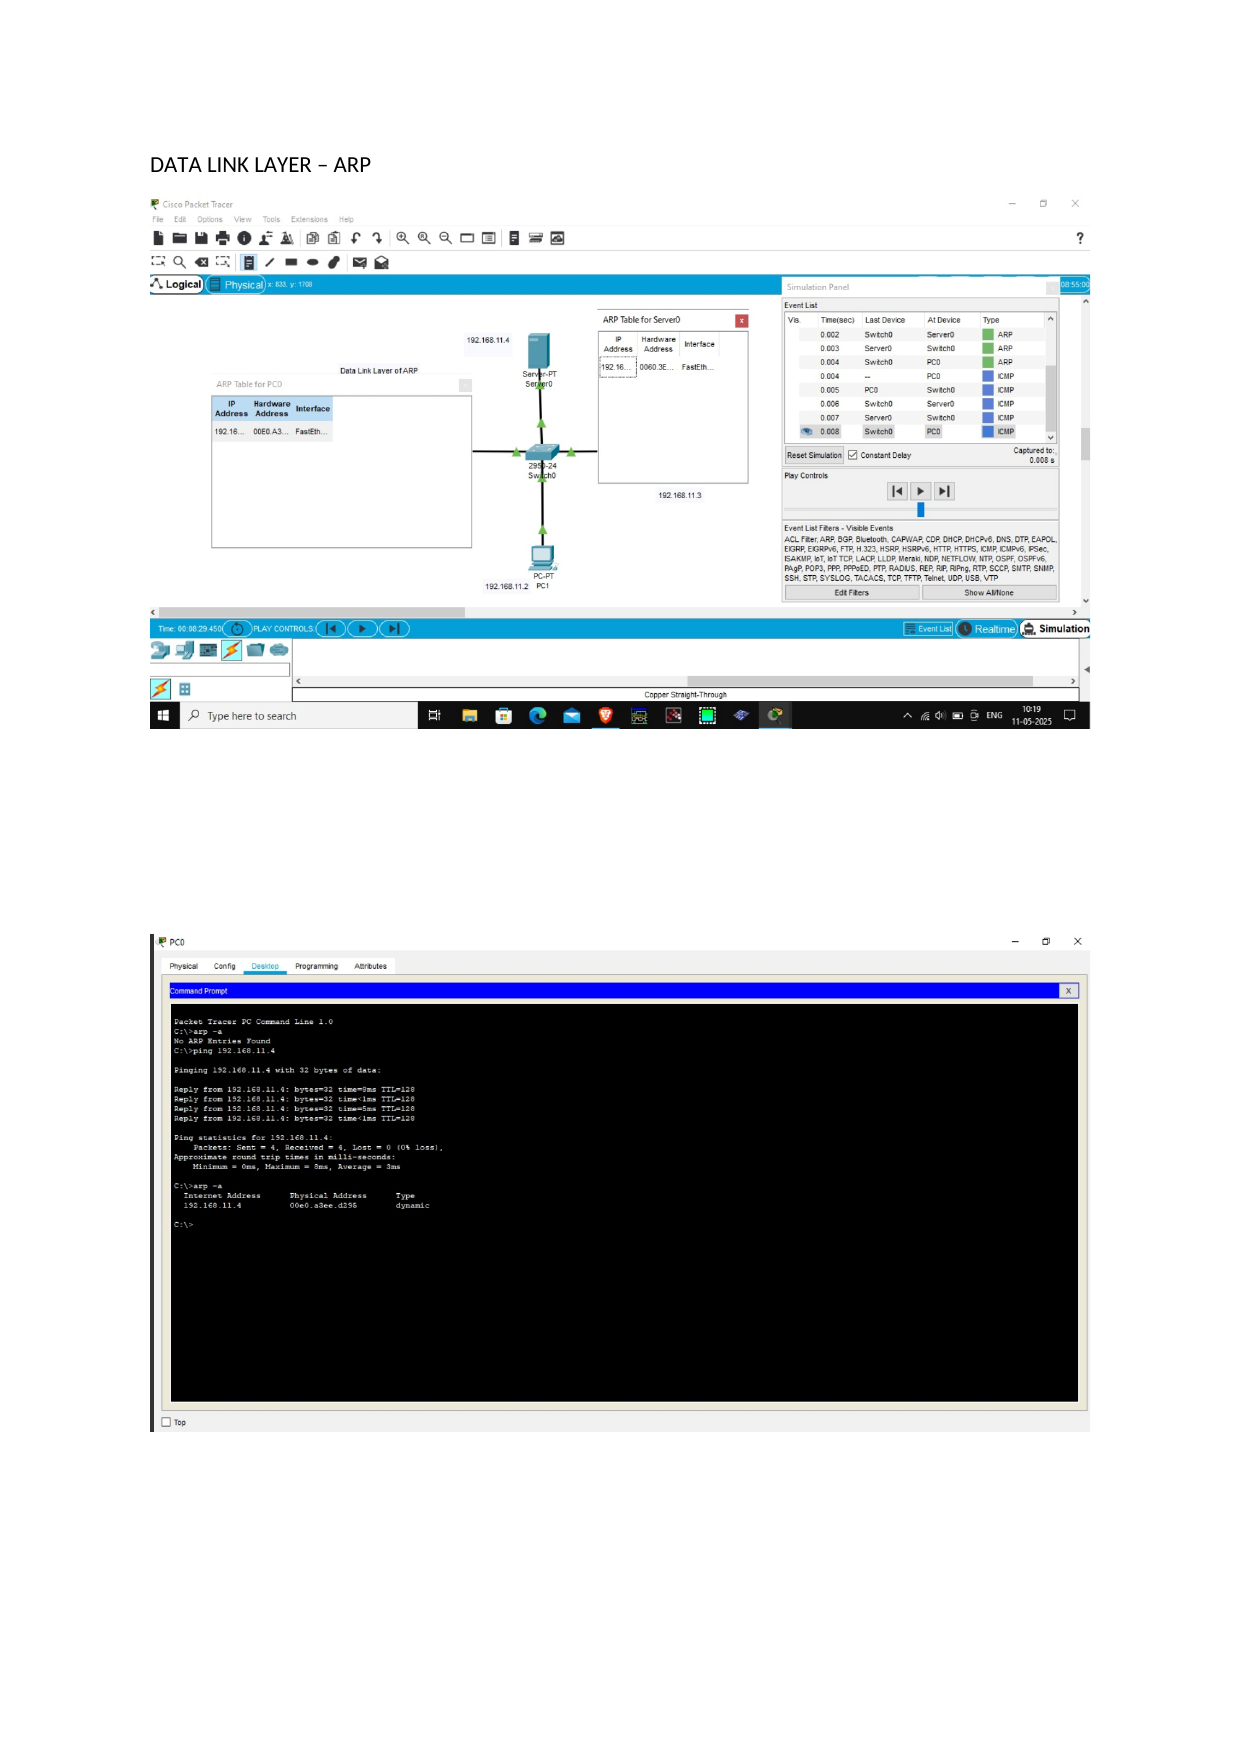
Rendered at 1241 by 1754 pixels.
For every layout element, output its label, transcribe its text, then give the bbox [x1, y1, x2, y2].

picture [1082, 279, 1091, 290]
picture [280, 626, 307, 632]
text DATA LINK LAYER – ARP [150, 150, 1090, 178]
picture [924, 627, 937, 631]
picture [200, 626, 208, 632]
picture [945, 626, 952, 632]
picture [210, 626, 223, 631]
picture [150, 196, 1091, 729]
picture [179, 626, 187, 631]
picture [150, 934, 1091, 1432]
picture [160, 626, 174, 631]
